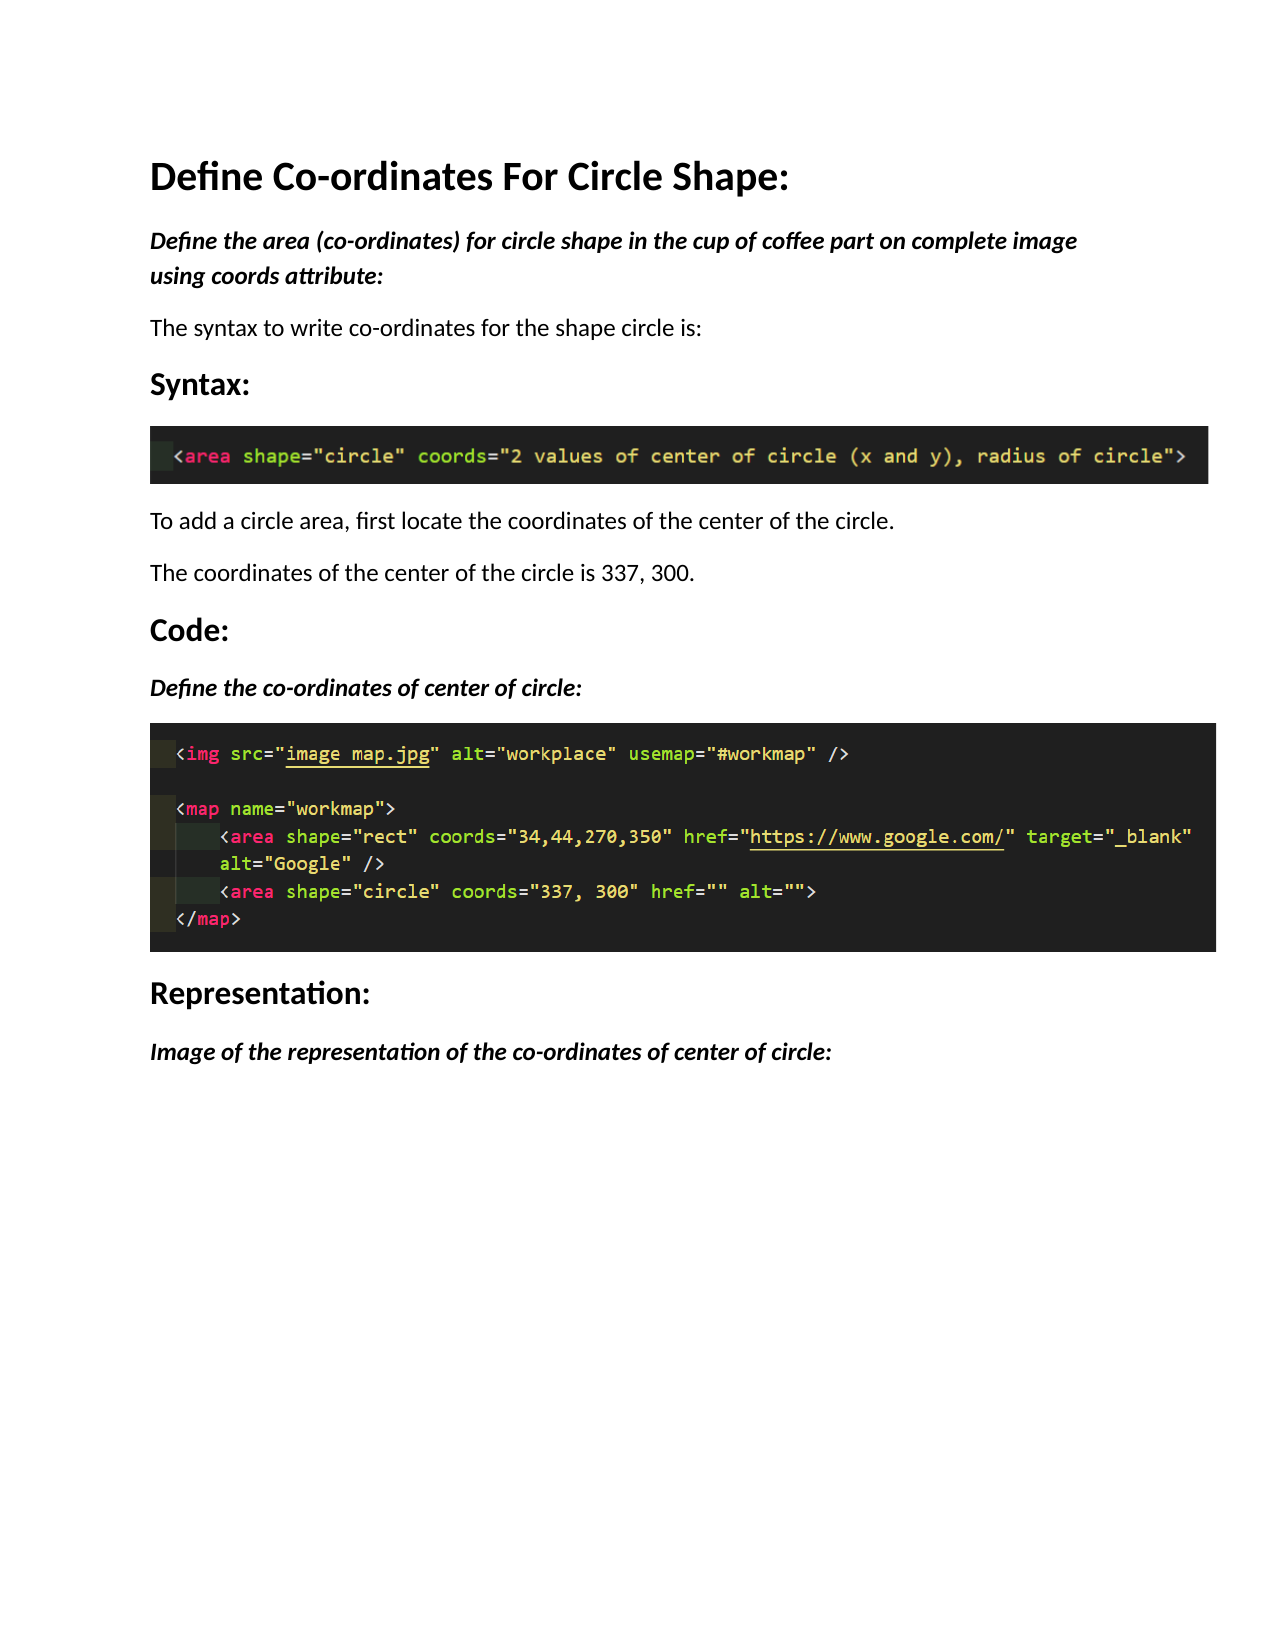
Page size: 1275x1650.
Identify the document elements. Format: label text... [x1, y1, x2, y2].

text To add a circle area, first locate the coordinates of the center of the circle. [150, 505, 1125, 536]
picture [150, 426, 1209, 484]
text Define the co-ordinates of center of circle: [150, 672, 1125, 702]
text Representation: [150, 972, 1125, 1013]
text The coordinates of the center of the circle is 337, 300. [150, 557, 1125, 587]
picture [150, 723, 1217, 952]
text Define Co-ordinates For Circle Shape: [150, 150, 1125, 201]
text Define the area (co-ordinates) for circle shape in the cup of coffee part on complete image using coords attribute: [150, 225, 1125, 291]
text The syntax to write co-ordinates for the shape circle is: [150, 312, 1125, 342]
text Syntax: [150, 363, 1125, 404]
text Image of the representation of the co-ordinates of center of circle: [150, 1036, 1125, 1066]
text Code: [150, 608, 1125, 649]
